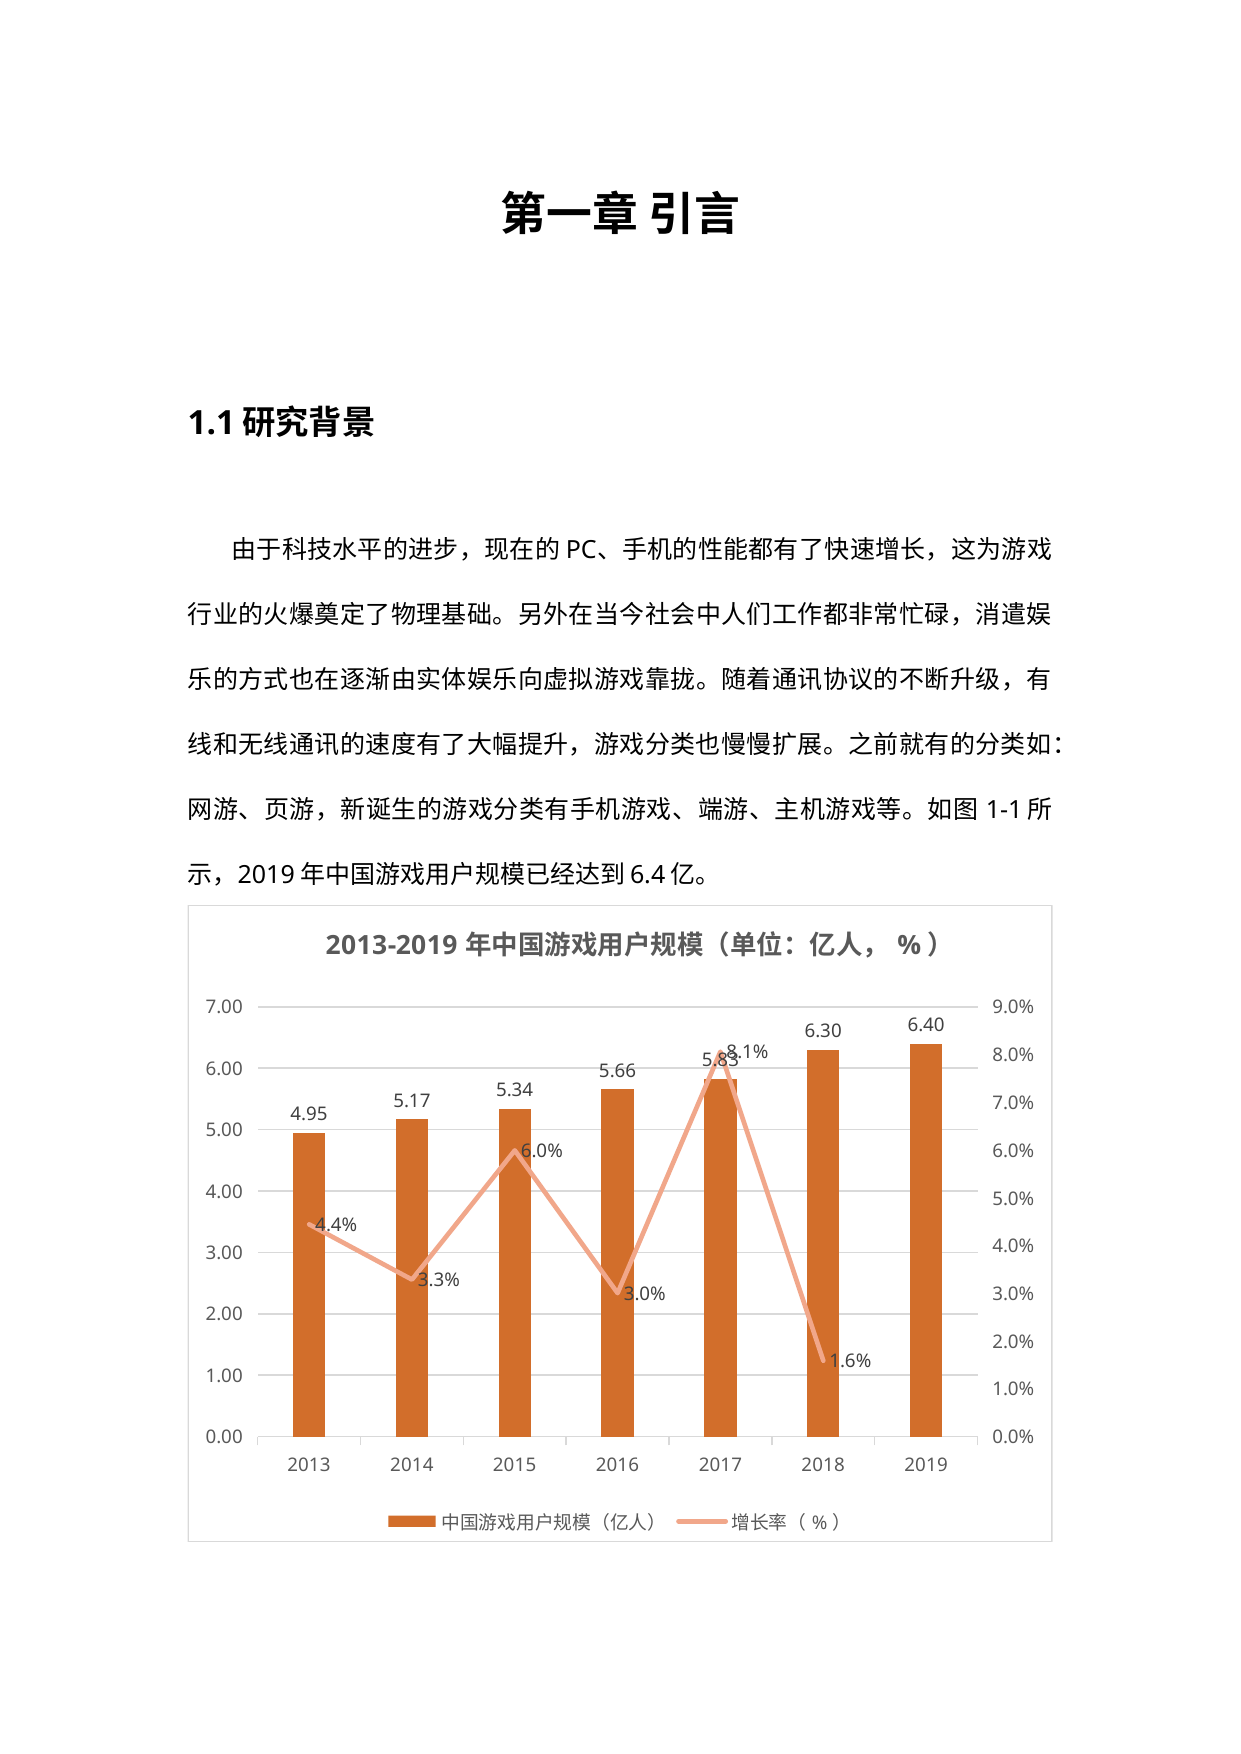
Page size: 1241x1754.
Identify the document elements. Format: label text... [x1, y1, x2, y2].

subtitle 1.1研究背景 [187, 387, 1053, 452]
text 由于科技水平的进步，现在的PC、手机的性能都有了快速增长，这为游戏行业的火爆奠定了物理基础。另外在当今社会中人们工作都非常忙碌，消遣娱乐的方式也在逐渐由实体娱乐向虚拟游戏靠拢。随着通讯协议的不断升级，有线和无线通讯的速度有了大幅提升，游戏分类也慢慢扩展。之前就有的分类如：网游、页游，新诞生的游戏分类有手机游戏、端游、主机游戏等。如图1-1所示，2019年中国游戏用户规模已经达到6.4亿。 [187, 515, 1053, 905]
subtitle 第一章 引言 [187, 162, 1053, 259]
